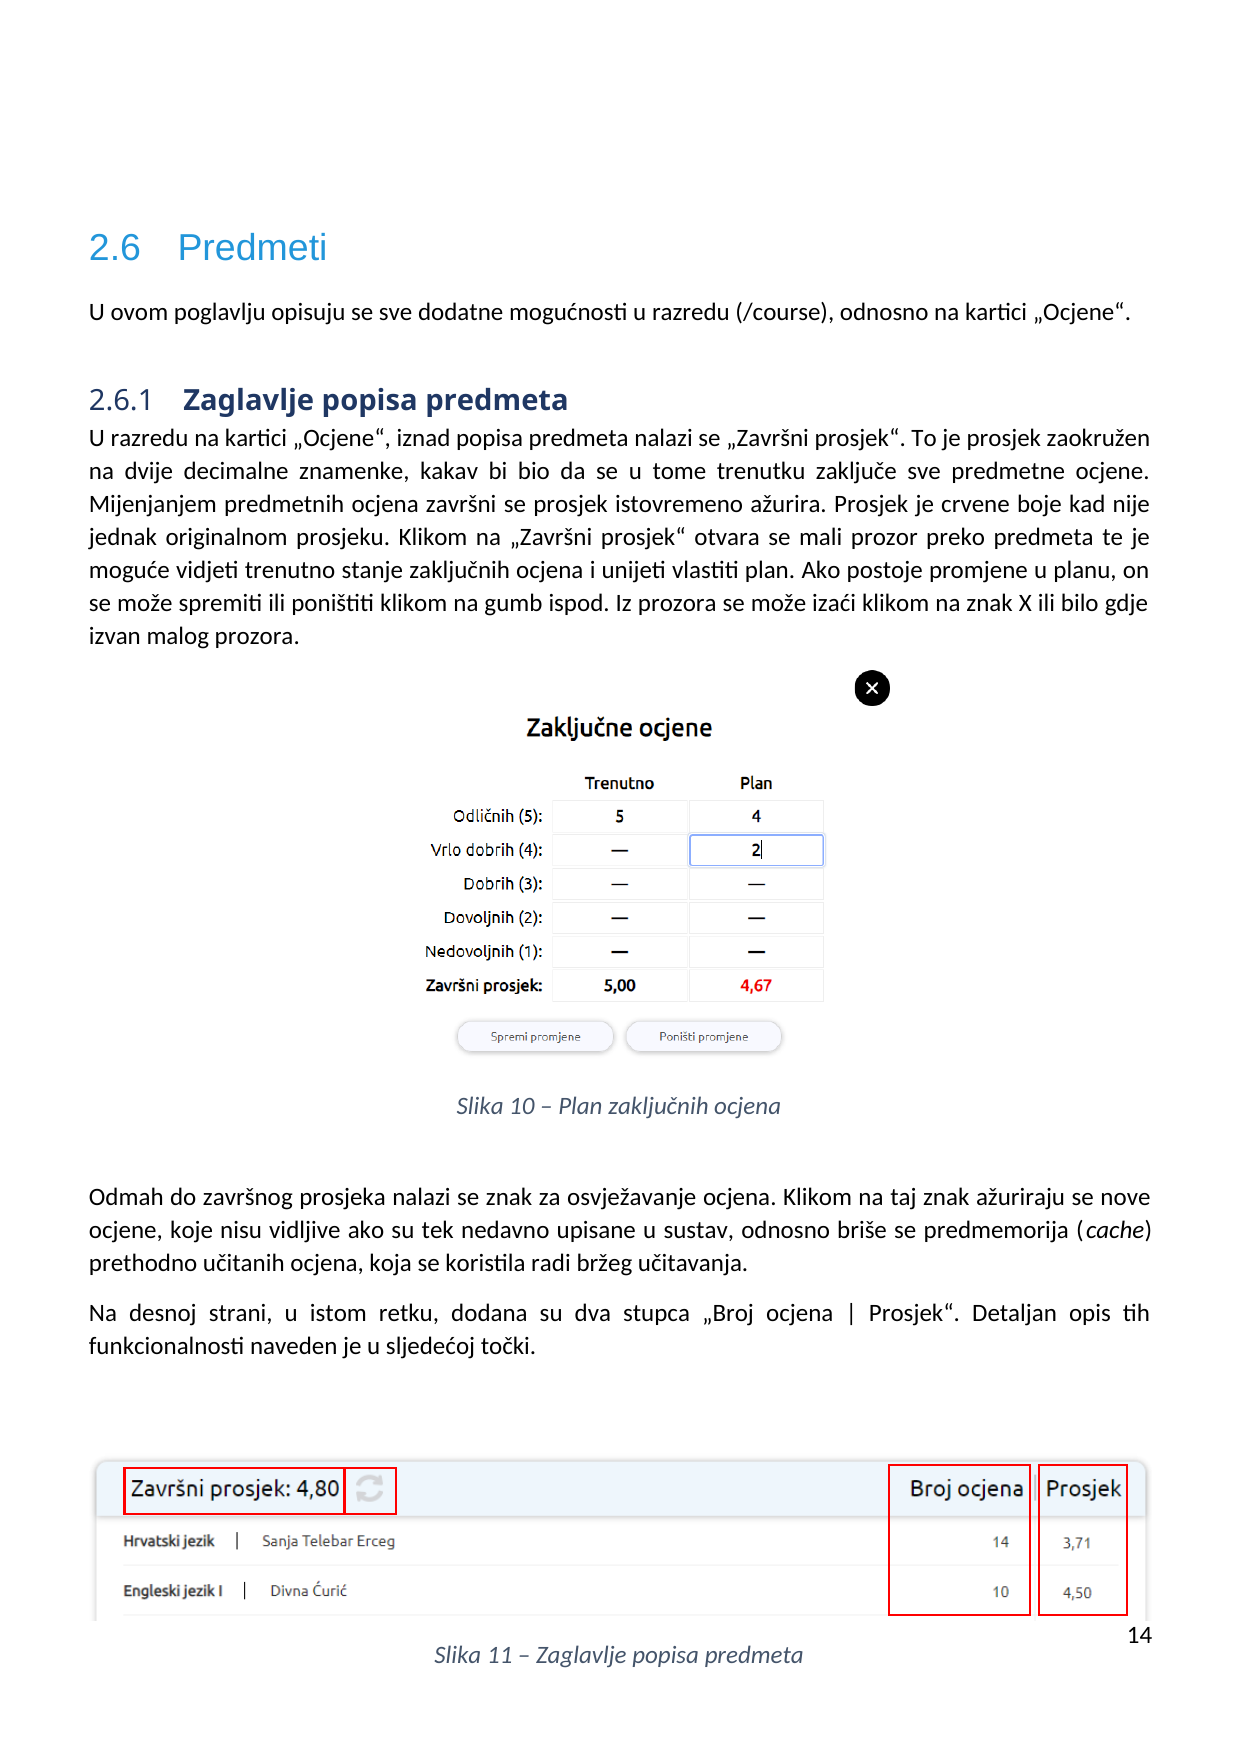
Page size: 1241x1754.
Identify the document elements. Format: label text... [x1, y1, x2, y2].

text U ovom poglavlju opisuju se sve dodatne mogućnosti u razredu (/course), odnosno na kartici „Ocjene“. [89, 297, 1152, 327]
text Na desnoj strani, u istom retku, dodana su dva stupca „Broj ocjena | Prosjek“. Detaljan opis tih funkcionalnosti naveden je u sljedećoj točki. [89, 1297, 1152, 1360]
picture [375, 670, 890, 1074]
picture [89, 1453, 1153, 1621]
subtitle Zaglavlje popisa predmeta [89, 379, 1152, 419]
text Odmah do završnog prosjeka nalazi se znak za osvježavanje ocjena. Klikom na taj znak ažuriraju se nove ocjene, koje nisu vidljive ako su tek nedavno upisane u sustav, odnosno briše se predmemorija (cache) prethodno učitanih ocjena, koja se koristila radi bržeg učitavanja. [89, 1181, 1152, 1278]
text U razredu na kartici „Ocjene“, iznad popisa predmeta nalazi se „Završni prosjek“. To je prosjek zaokružen na dvije decimalne znamenke, kakav bi bio da se u tome trenutku zaključe sve predmetne ocjene. Mijenjanjem predmetnih ocjena završni se prosjek istovremeno ažurira. Prosjek je crvene boje kad nije jednak originalnom prosjeku. Klikom na „Završni prosjek“ otvara se mali prozor preko predmeta te je moguće vidjeti trenutno stanje zaključnih ocjena i unijeti vlastiti plan. Ako postoje promjene u planu, on se može spremiti ili poništiti klikom na gumb ispod. Iz prozora se može izaći klikom na znak X ili bilo gdje izvan malog prozora. [89, 422, 1152, 650]
subtitle Predmeti [89, 225, 1152, 268]
